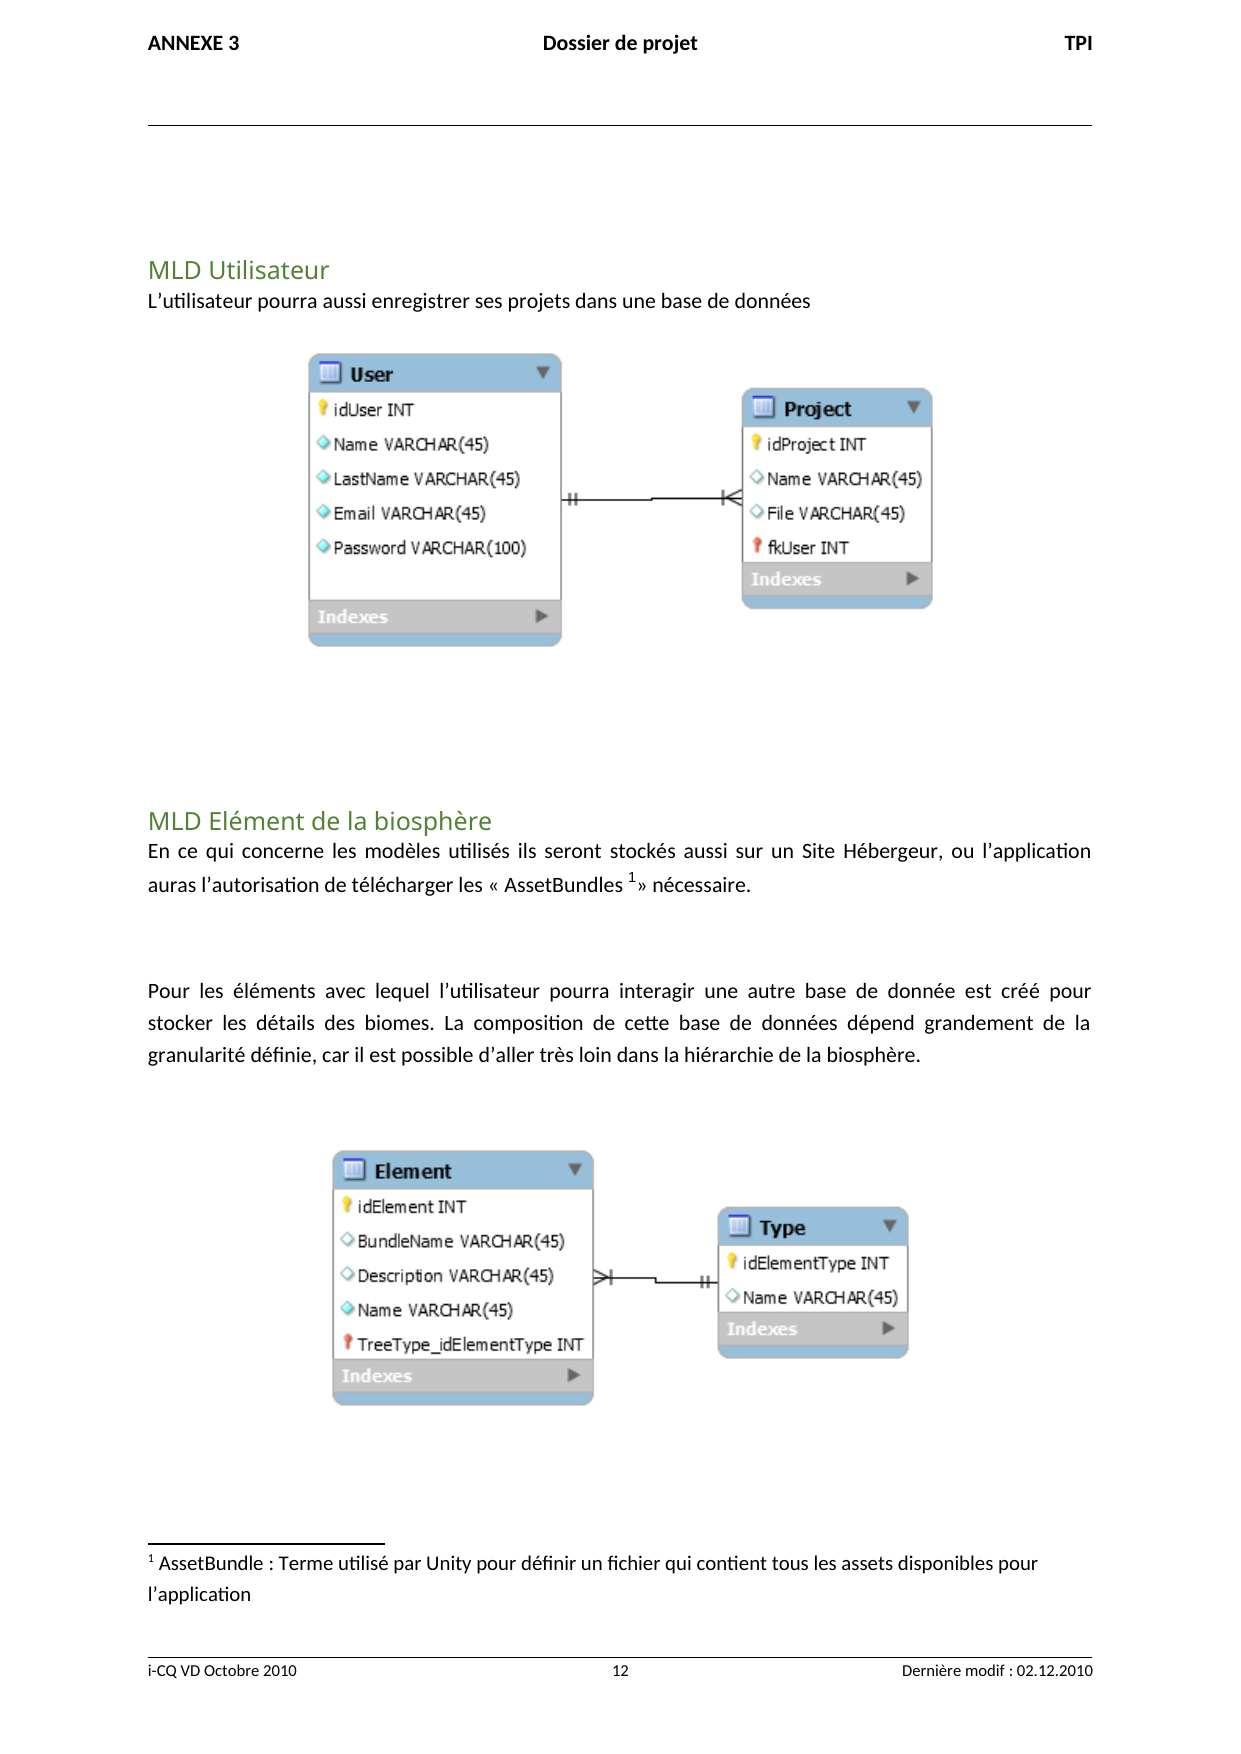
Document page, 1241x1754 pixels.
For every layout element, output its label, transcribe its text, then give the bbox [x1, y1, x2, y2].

text Pour les éléments avec lequel l’utilisateur pourra interagir une autre base de donnée est créé pour stocker les détails des biomes. La composition de cette base de données dépend grandement de la granularité définie, car il est possible d’aller très loin dans la hiérarchie de la biosphère. [148, 977, 1092, 1068]
text L’utilisateur pourra aussi enregistrer ses projets dans une base de données [148, 287, 1092, 313]
picture [293, 338, 947, 661]
subtitle MLD Utilisateur [148, 253, 1092, 287]
picture [317, 1135, 923, 1420]
text En ce qui concerne les modèles utilisés ils seront stockés aussi sur un Site Hébergeur, ou l’application auras l’autorisation de télécharger les « AssetBundles » nécessaire. [148, 837, 1092, 898]
subtitle MLD Elément de la biosphère [148, 803, 1092, 837]
